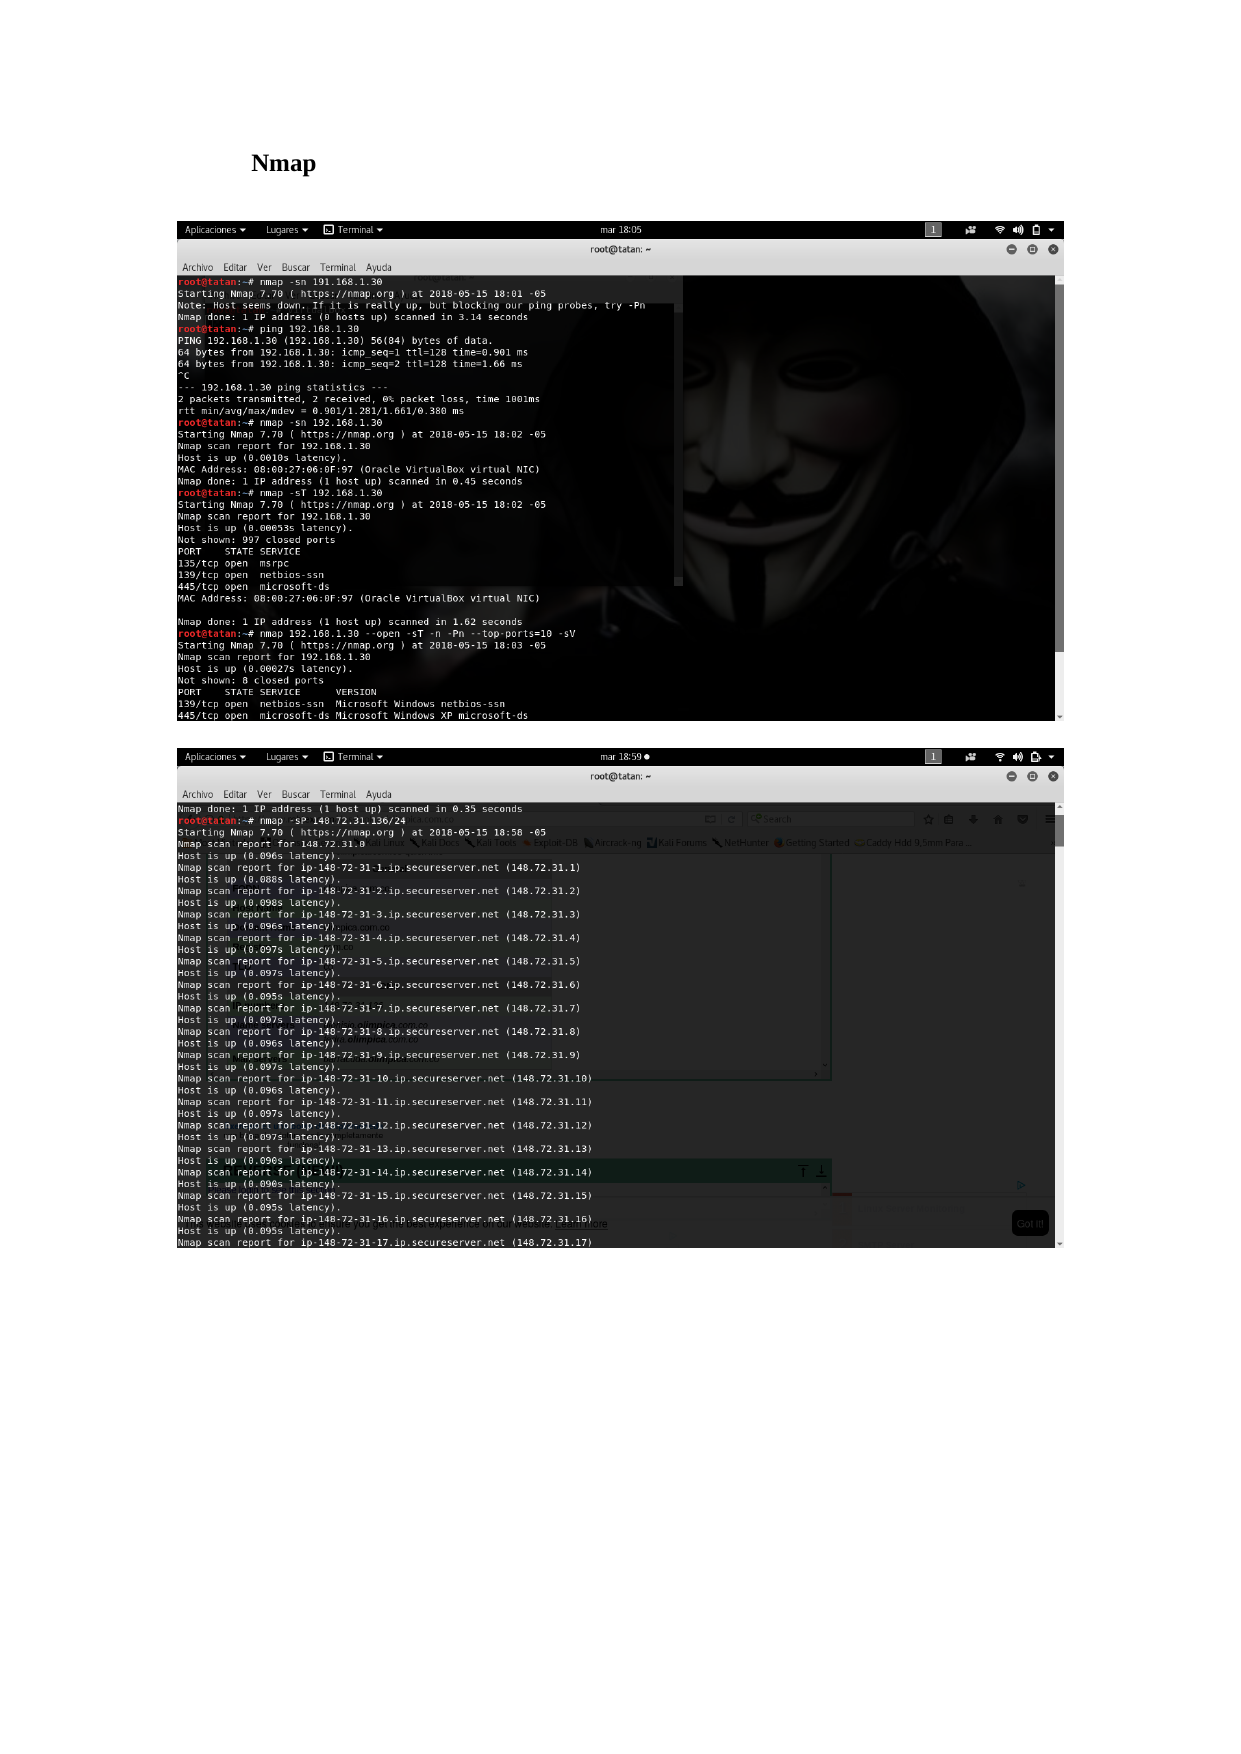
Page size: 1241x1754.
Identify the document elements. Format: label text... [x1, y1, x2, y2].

picture [177, 748, 1064, 1248]
picture [177, 221, 1064, 721]
text Nmap [177, 148, 1063, 176]
